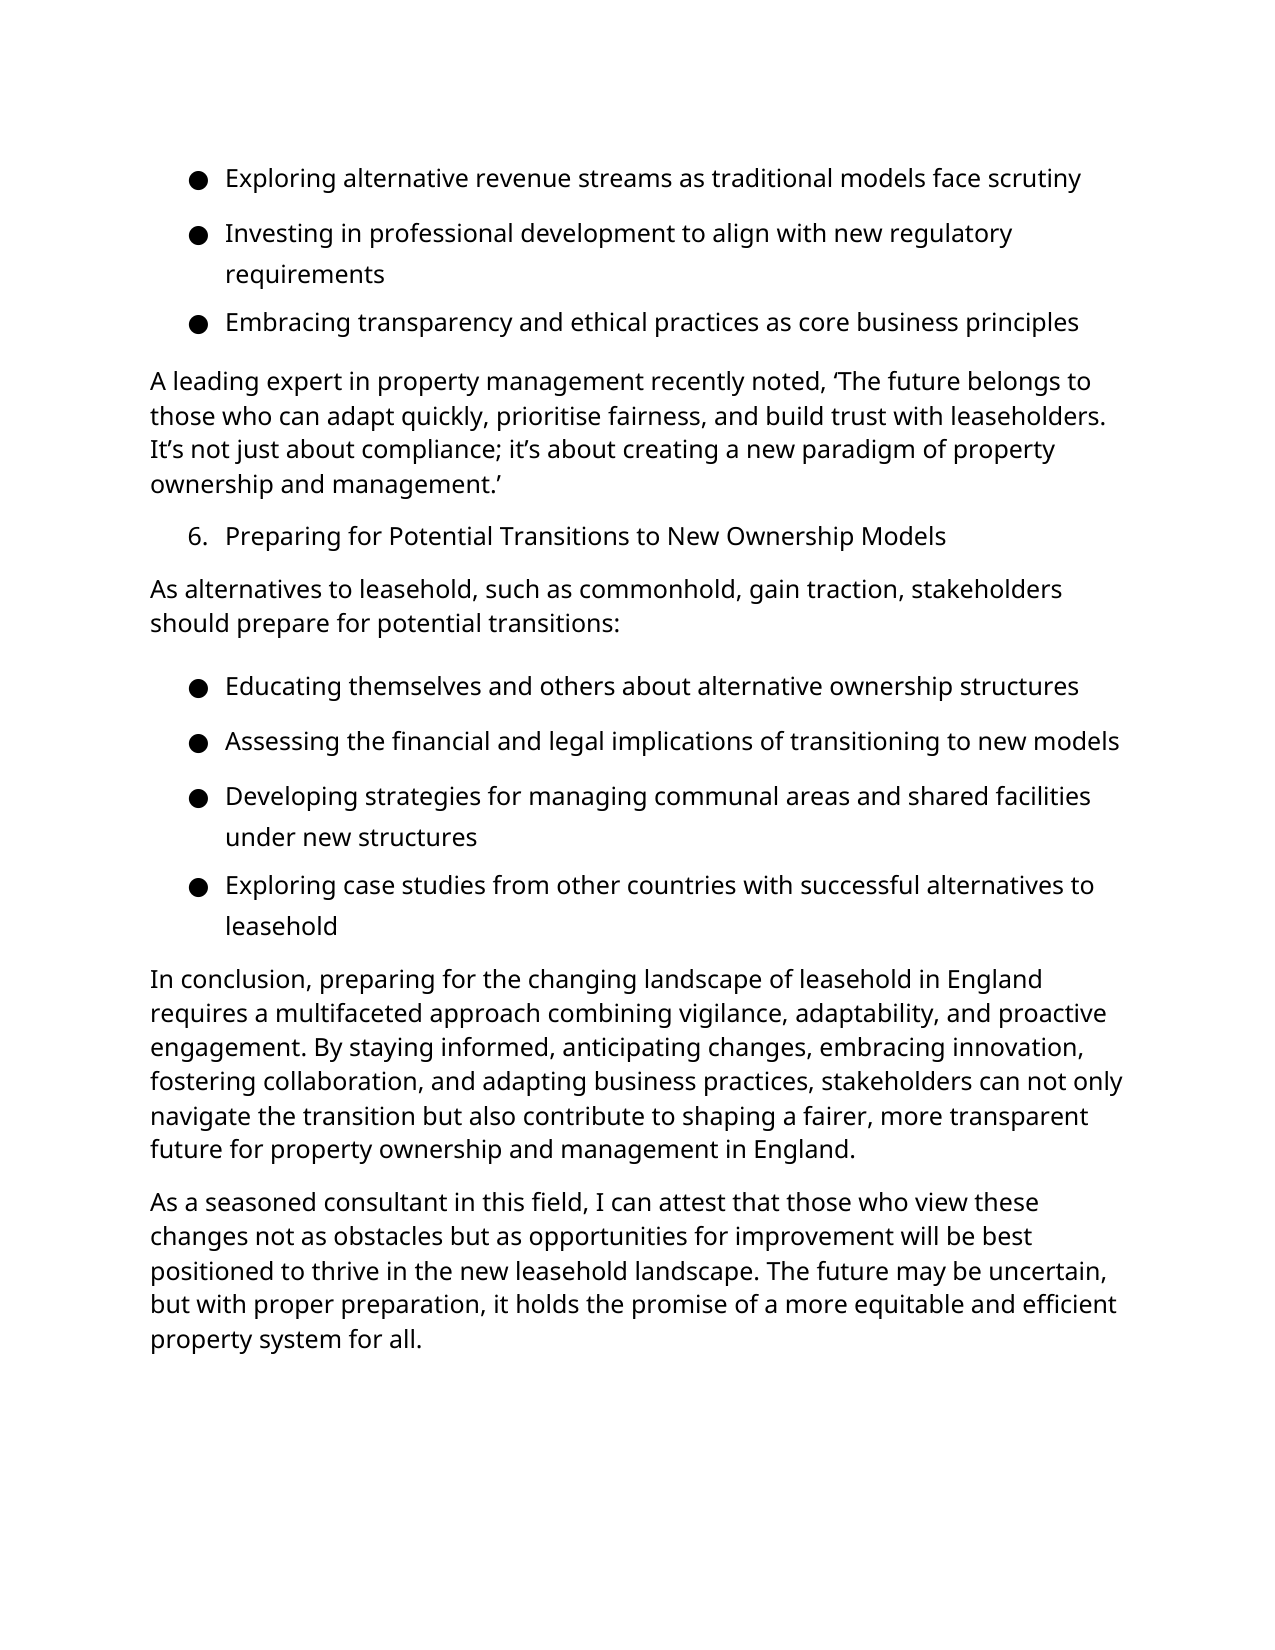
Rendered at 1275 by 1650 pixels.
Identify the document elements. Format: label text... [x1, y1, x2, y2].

text As a seasoned consultant in this field, I can attest that those who view these changes not as obstacles but as opportunities for improvement will be best positioned to thrive in the new leasehold landscape. The future may be uncertain, but with proper preparation, it holds the promise of a more equitable and efficient property system for all. [150, 1185, 1125, 1355]
list Developing strategies for managing communal areas and shared facilities under new structures [187, 769, 1125, 854]
text A leading expert in property management recently noted, ‘The future belongs to those who can adapt quickly, prioritise fairness, and build trust with leaseholders. It’s not just about compliance; it’s about creating a new paradigm of property ownership and management.’ [150, 364, 1125, 500]
list Investing in professional development to align with new regulatory requirements [187, 205, 1125, 290]
text In conclusion, preparing for the changing landscape of leasehold in England requires a multifaceted approach combining vigilance, adaptability, and proactive engagement. By staying informed, anticipating changes, embracing innovation, fostering collaboration, and adapting business practices, stakeholders can not only navigate the transition but also contribute to shaping a fairer, more transparent future for property ownership and management in England. [150, 962, 1125, 1166]
list Assessing the financial and legal implications of transitioning to new models [187, 714, 1125, 765]
list Embracing transparency and ethical practices as core business principles [187, 294, 1125, 345]
list Exploring case studies from other countries with successful alternatives to leasehold [187, 858, 1125, 943]
list Educating themselves and others about alternative ownership structures [187, 659, 1125, 710]
list Exploring alternative revenue streams as traditional models face scrutiny [187, 150, 1125, 201]
list Preparing for Potential Transitions to New Ownership Models [187, 519, 1125, 553]
text As alternatives to leasehold, such as commonhold, gain traction, stakeholders should prepare for potential transitions: [150, 572, 1125, 640]
